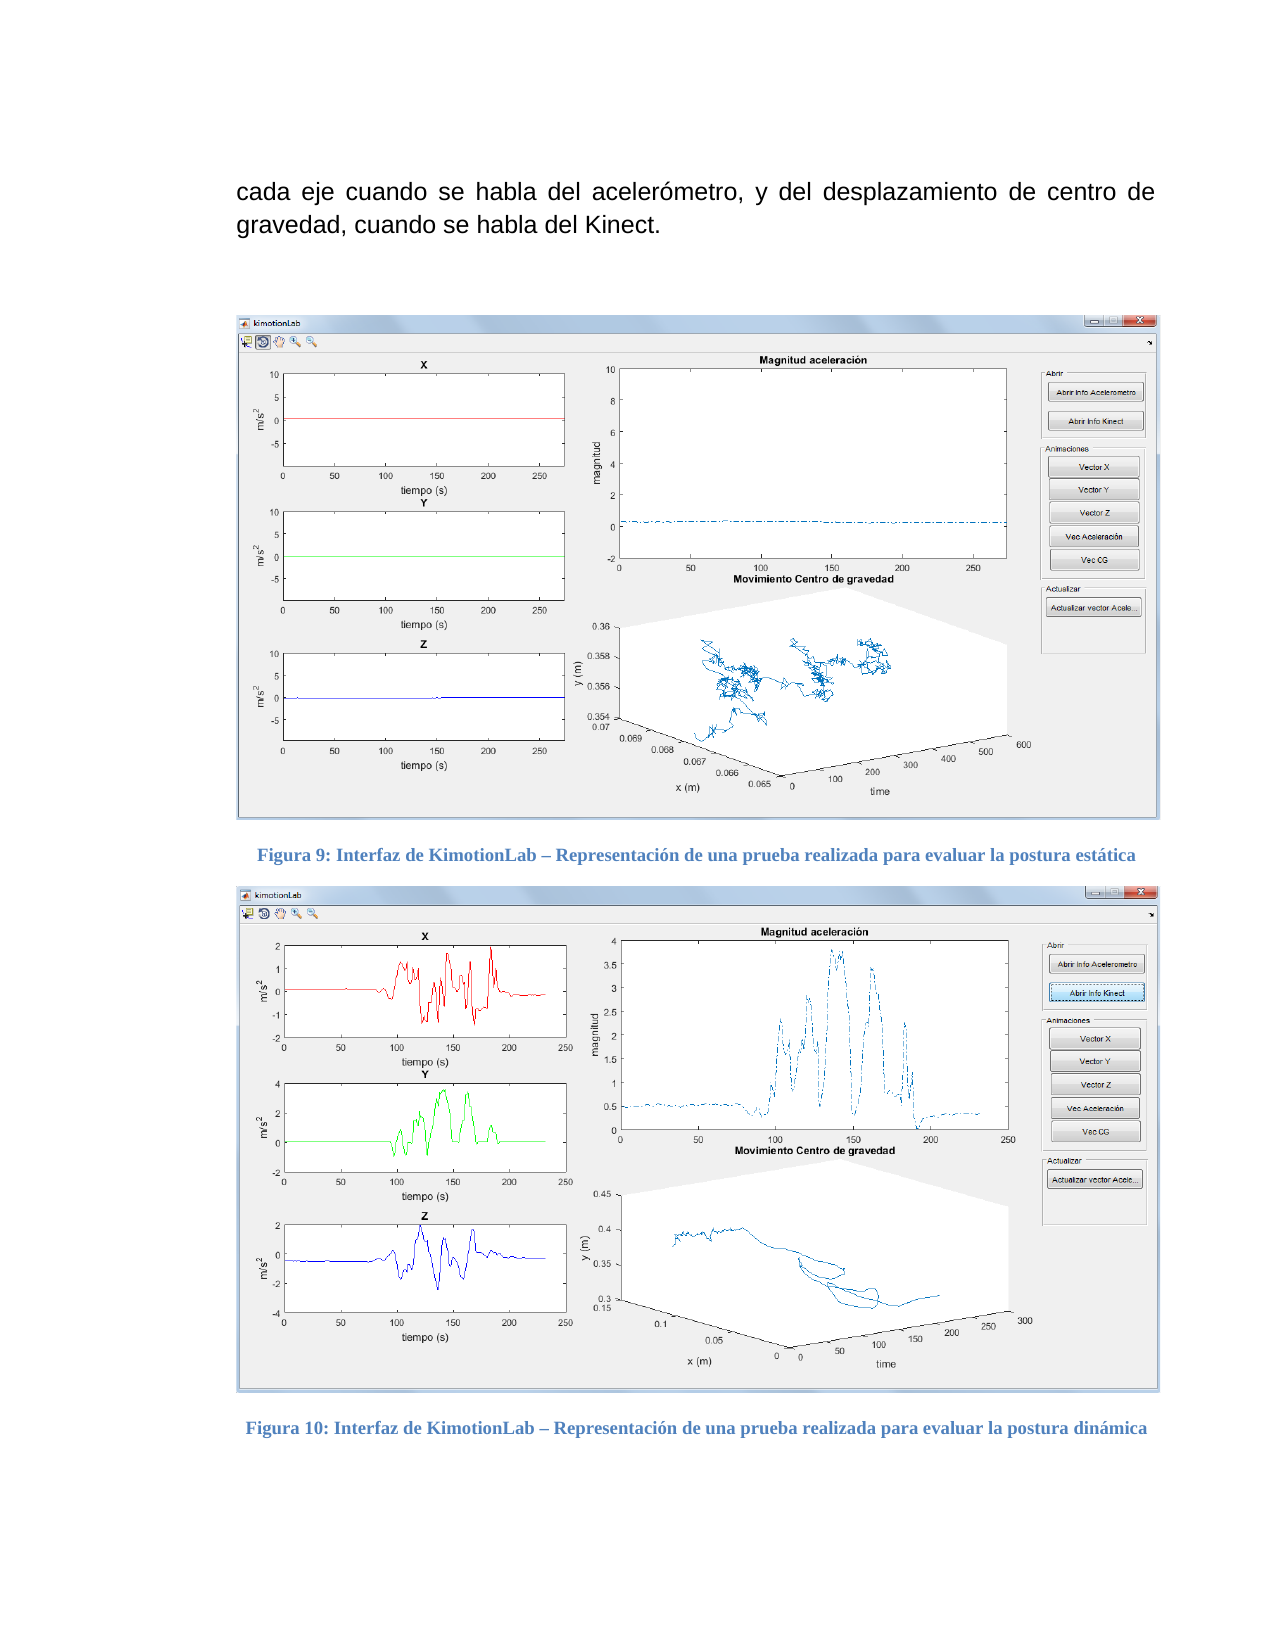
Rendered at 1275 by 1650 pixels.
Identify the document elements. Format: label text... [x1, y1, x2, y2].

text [236, 177, 1157, 239]
picture [236, 886, 1161, 1393]
picture [236, 315, 1161, 820]
